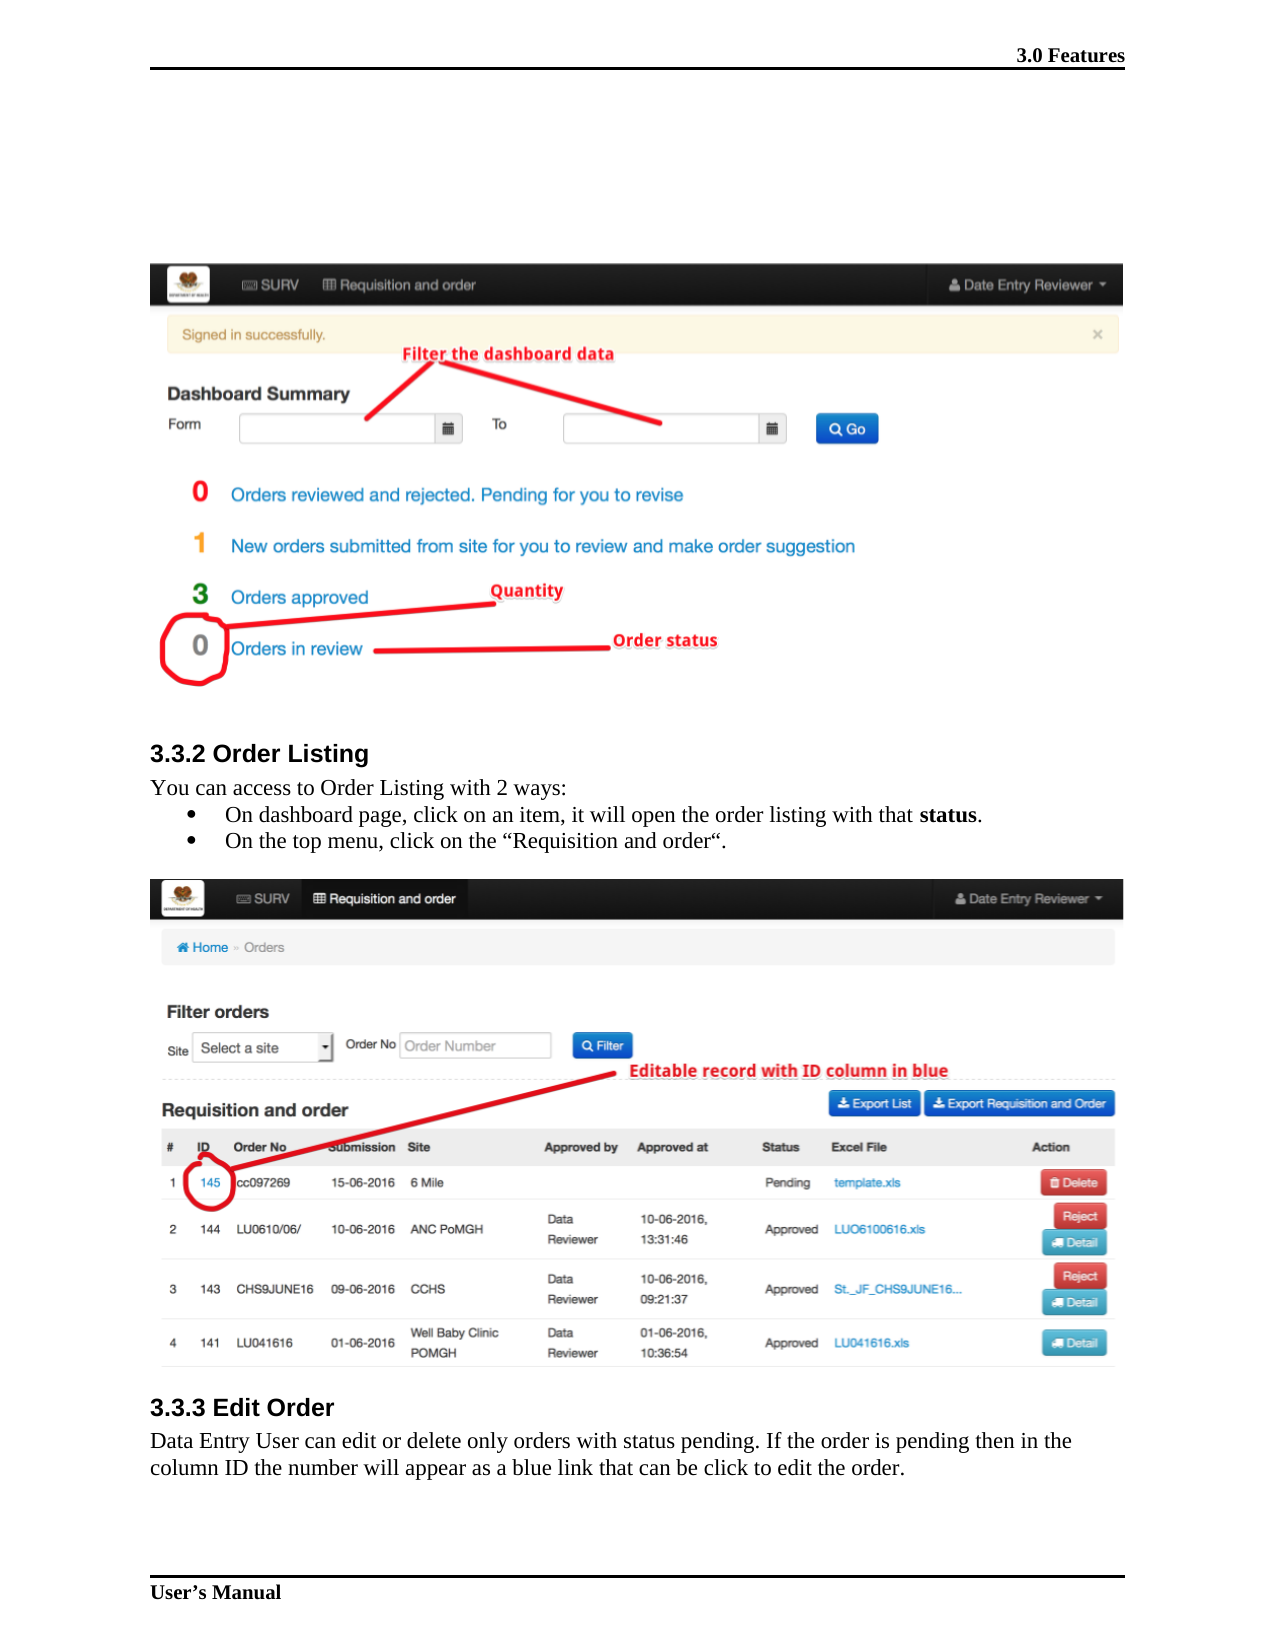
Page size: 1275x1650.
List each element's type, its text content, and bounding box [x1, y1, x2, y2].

text Data Entry User can edit or delete only orders with status pending. If the order is pending then in the column ID the number will appear as a blue link that can be click to edit the order. [150, 1428, 1125, 1480]
subtitle 3.3.2 Order Listing [150, 739, 1125, 768]
subtitle 3.3.3 Edit Order [150, 1393, 1125, 1421]
picture [150, 263, 1123, 688]
list On dashboard page, click on an item, it will open the order listing with that status. [187, 801, 1125, 827]
list On the top menu, click on the “Requisition and order“. [187, 827, 1125, 853]
picture [150, 879, 1124, 1368]
text You can access to Order Listing with 2 ways: [150, 774, 1125, 801]
